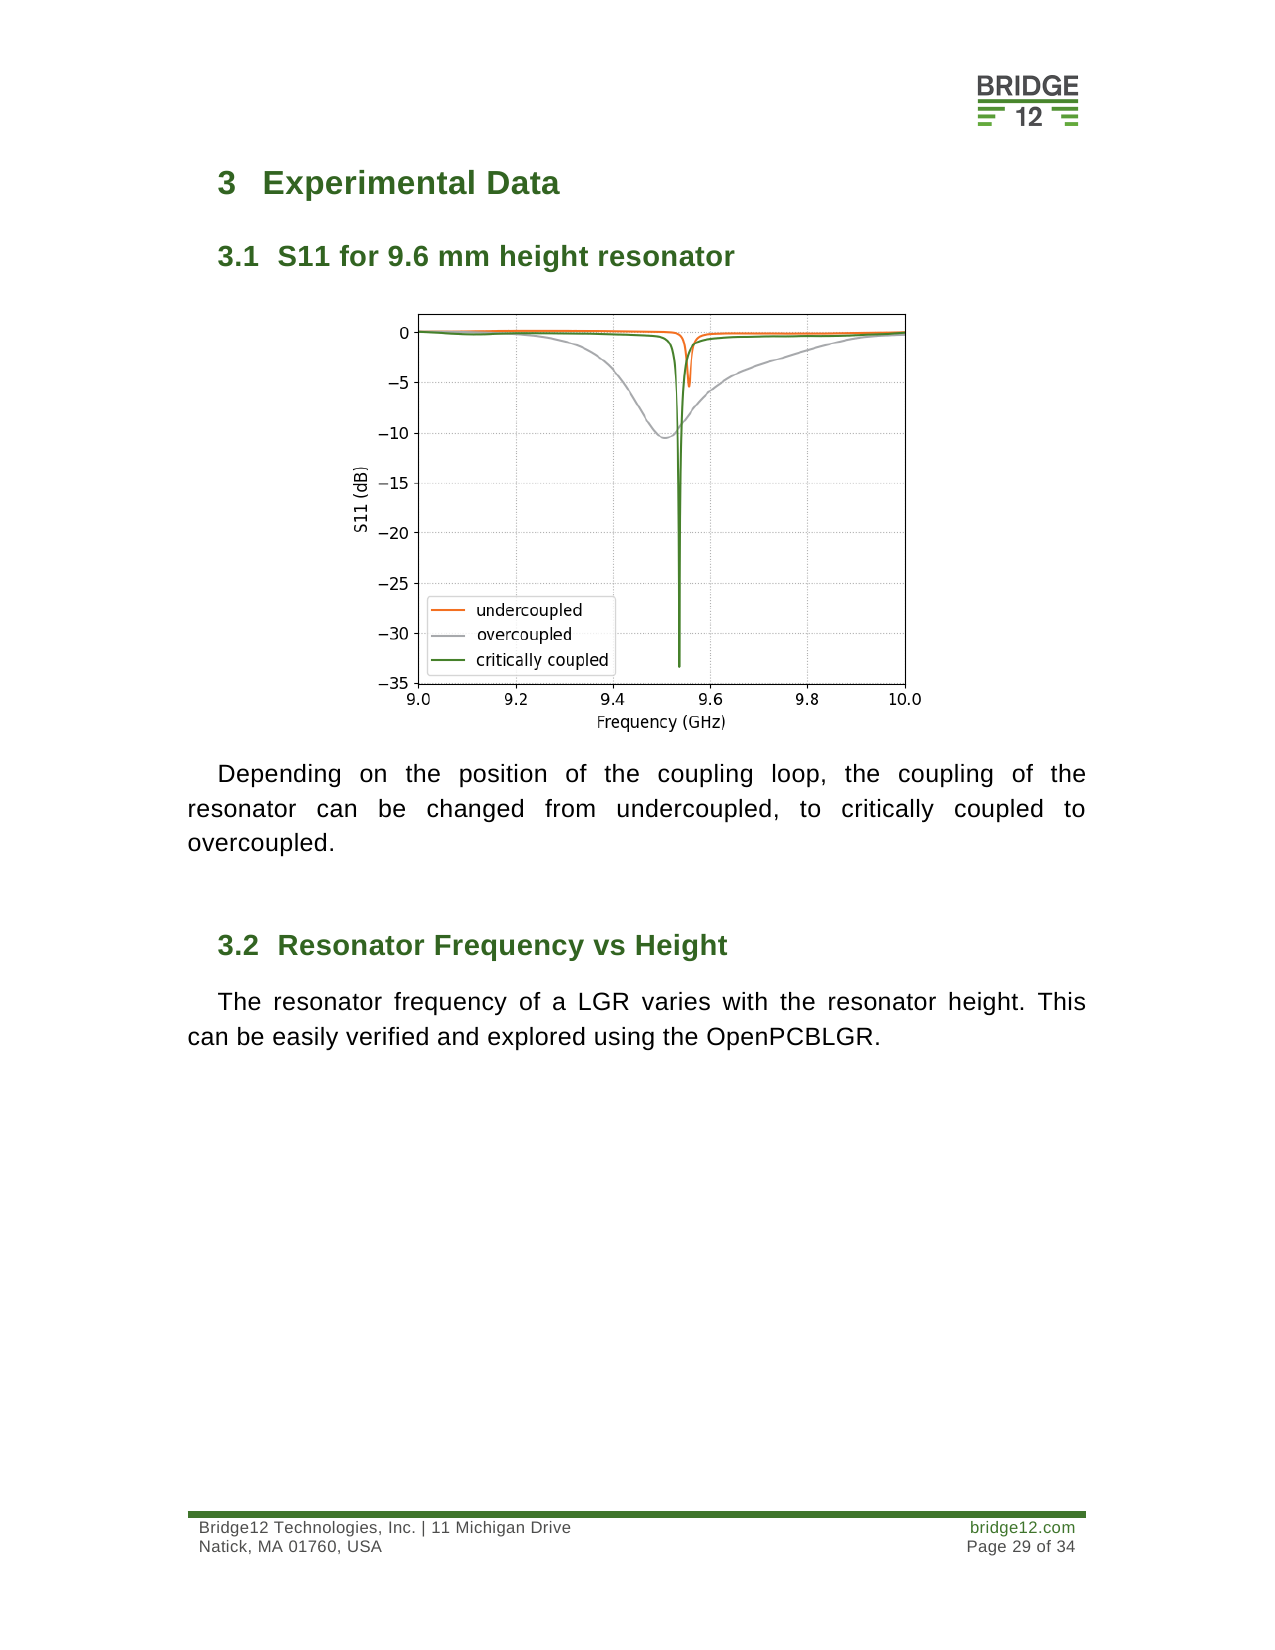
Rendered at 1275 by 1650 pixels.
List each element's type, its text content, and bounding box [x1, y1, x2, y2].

picture [977, 75, 1079, 126]
subtitle Resonator Frequency vs Height [217, 928, 1087, 962]
picture [337, 297, 938, 748]
text The resonator frequency of a LGR varies with the resonator height. This can be easily verified and explored using the OpenPCBLGR. [187, 987, 1087, 1050]
subtitle S11 for 9.6 mm height resonator [217, 239, 1087, 272]
text Depending on the position of the coupling loop, the coupling of the resonator can be changed from undercoupled, to critically coupled to overcoupled. [187, 759, 1087, 857]
subtitle Experimental Data [217, 163, 1087, 201]
